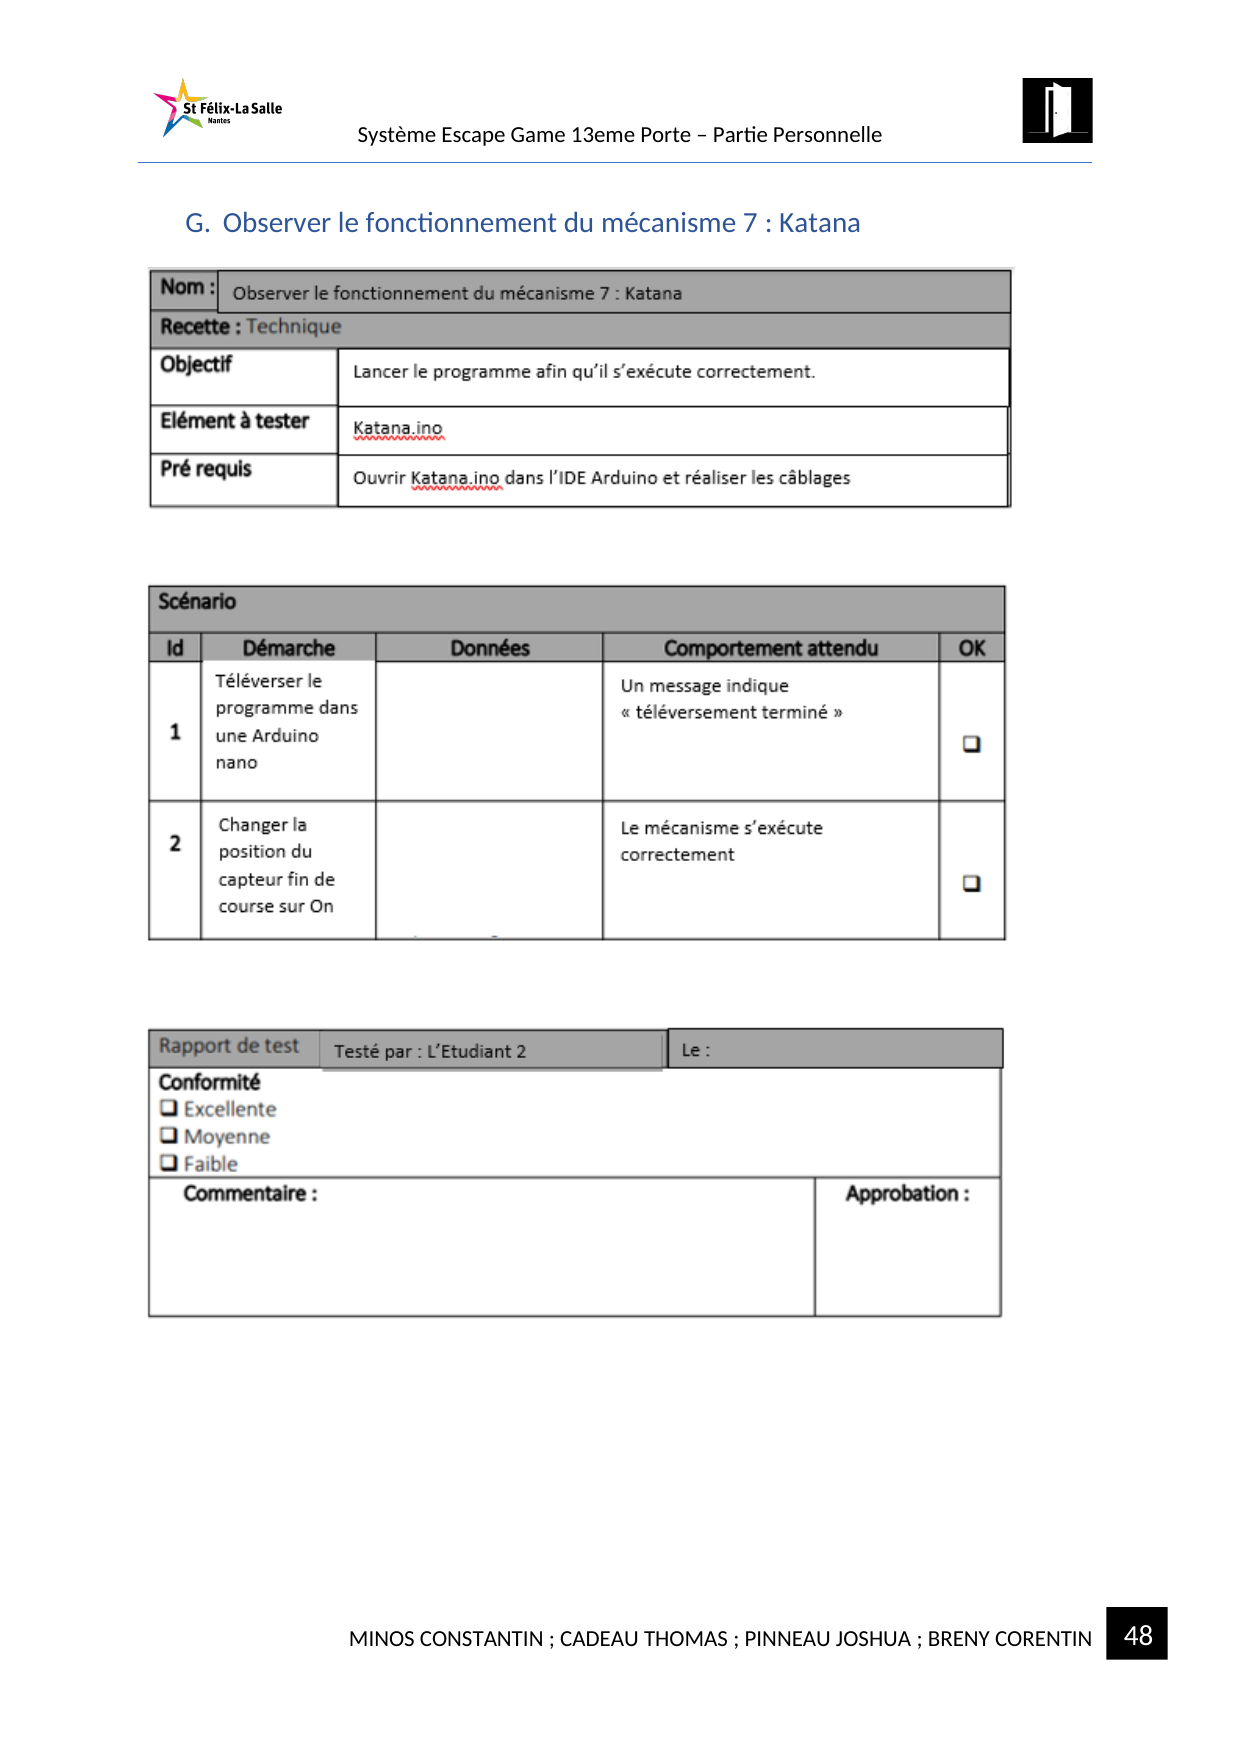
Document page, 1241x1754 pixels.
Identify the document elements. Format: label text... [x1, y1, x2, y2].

picture [147, 73, 290, 142]
picture [1022, 78, 1093, 143]
subtitle Observer le fonctionnement du mécanisme 7 : Katana [185, 204, 1092, 239]
picture [147, 267, 1015, 1319]
